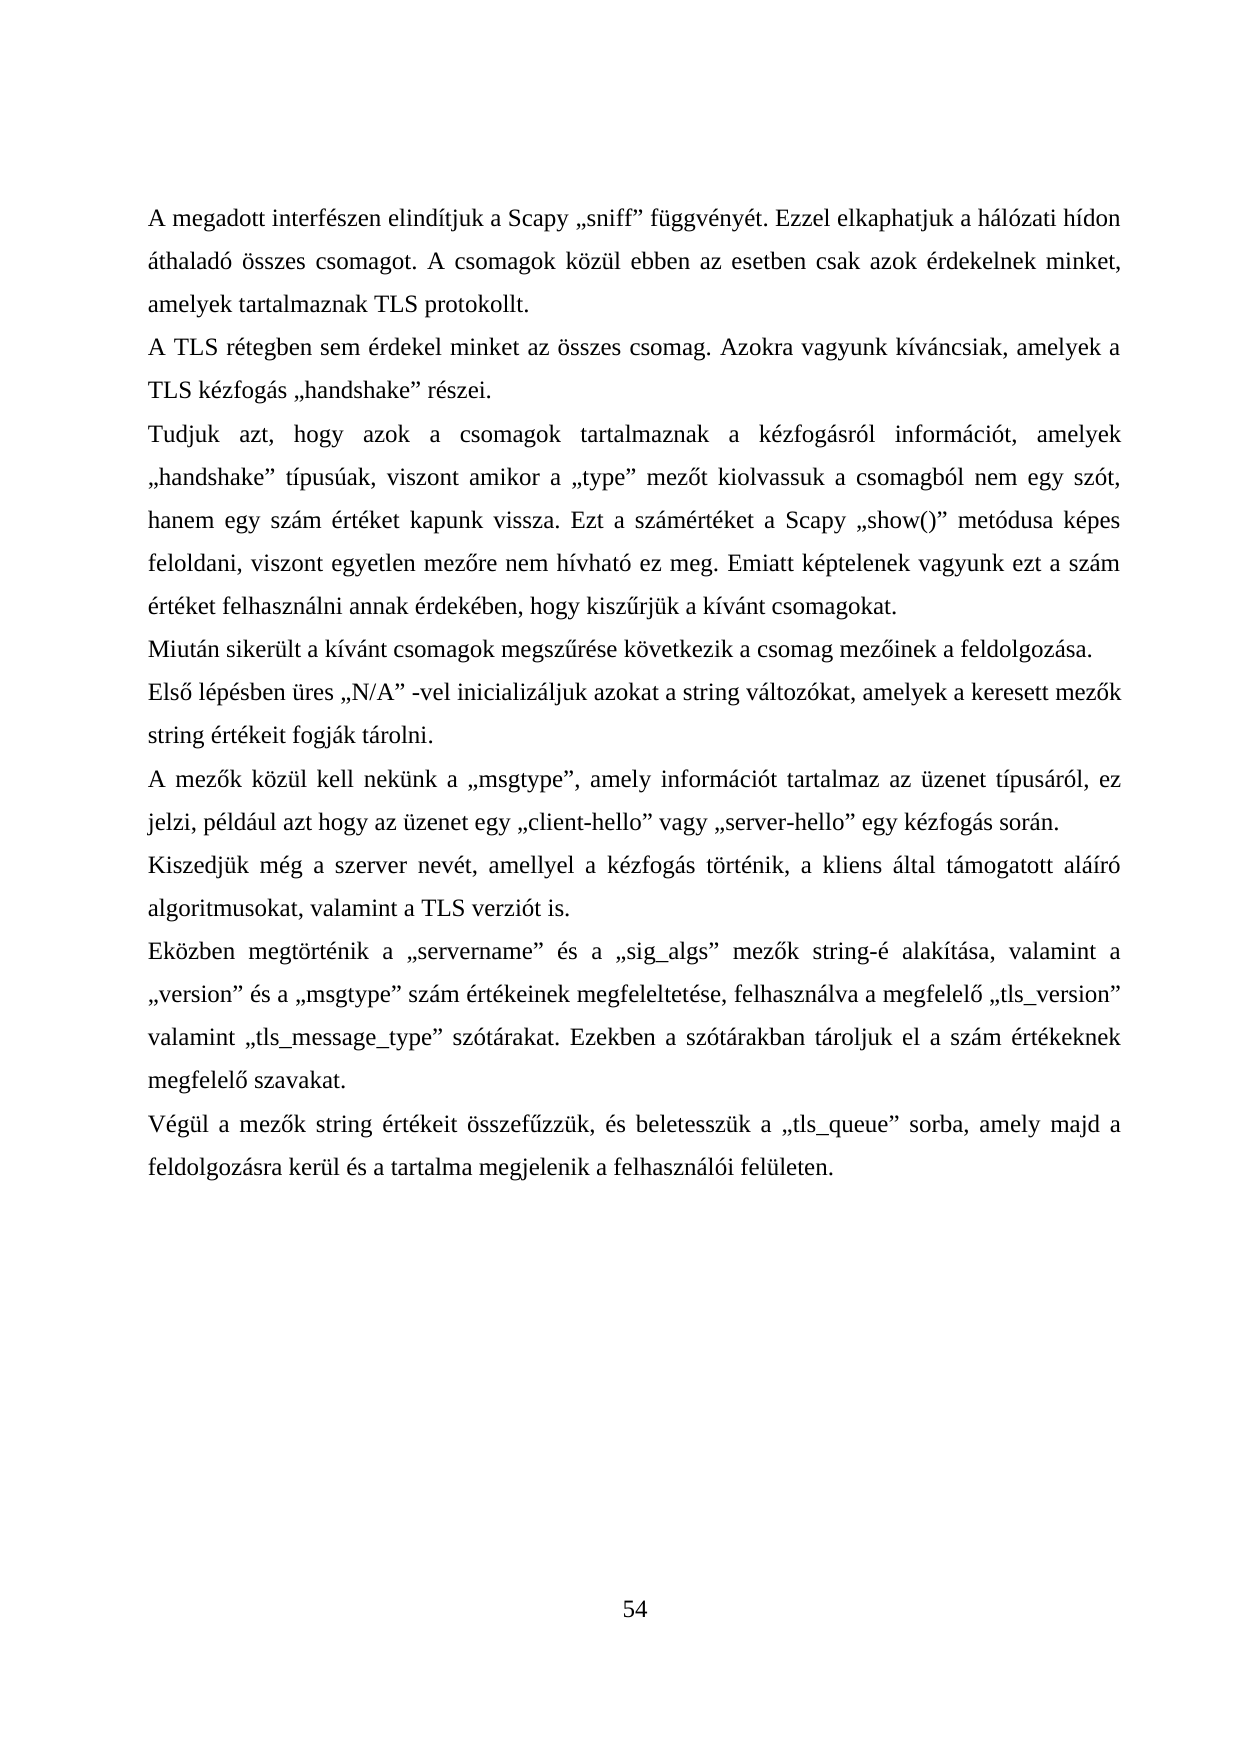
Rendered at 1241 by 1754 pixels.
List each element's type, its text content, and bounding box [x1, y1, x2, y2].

text Végül a mezők string értékeit összefűzzük, és beletesszük a „tls_queue” sorba, amely majd a feldolgozásra kerül és a tartalma megjelenik a felhasználói felületen. [148, 1109, 1122, 1181]
text Eközben megtörténik a „servername” és a „sig_algs” mezők string-é alakítása, valamint a „version” és a „msgtype” szám értékeinek megfeleltetése, felhasználva a megfelelő „tls_version” valamint „tls_message_type” szótárakat. Ezekben a szótárakban tároljuk el a szám értékeknek megfelelő szavakat. [148, 936, 1122, 1094]
text A TLS rétegben sem érdekel minket az összes csomag. Azokra vagyunk kíváncsiak, amelyek a TLS kézfogás „handshake” részei. [148, 332, 1122, 404]
text A megadott interfészen elindítjuk a Scapy „sniff” függvényét. Ezzel elkaphatjuk a hálózati hídon áthaladó összes csomagot. A csomagok közül ebben az esetben csak azok érdekelnek minket, amelyek tartalmaznak TLS protokollt. [148, 203, 1122, 318]
text Miután sikerült a kívánt csomagok megszűrése következik a csomag mezőinek a feldolgozása. [148, 634, 1122, 663]
text Tudjuk azt, hogy azok a csomagok tartalmaznak a kézfogásról információt, amelyek „handshake” típusúak, viszont amikor a „type” mezőt kiolvassuk a csomagból nem egy szót, hanem egy szám értéket kapunk vissza. Ezt a számértéket a Scapy „show()” metódusa képes feloldani, viszont egyetlen mezőre nem hívható ez meg. Emiatt képtelenek vagyunk ezt a szám értéket felhasználni annak érdekében, hogy kiszűrjük a kívánt csomagokat. [148, 419, 1122, 620]
text Első lépésben üres „N/A” -vel inicializáljuk azokat a string változókat, amelyek a keresett mezők string értékeit fogják tárolni. [148, 677, 1122, 749]
text A mezők közül kell nekünk a „msgtype”, amely információt tartalmaz az üzenet típusáról, ez jelzi, például azt hogy az üzenet egy „client-hello” vagy „server-hello” egy kézfogás során. [148, 764, 1122, 836]
text Kiszedjük még a szerver nevét, amellyel a kézfogás történik, a kliens által támogatott aláíró algoritmusokat, valamint a TLS verziót is. [148, 850, 1122, 922]
